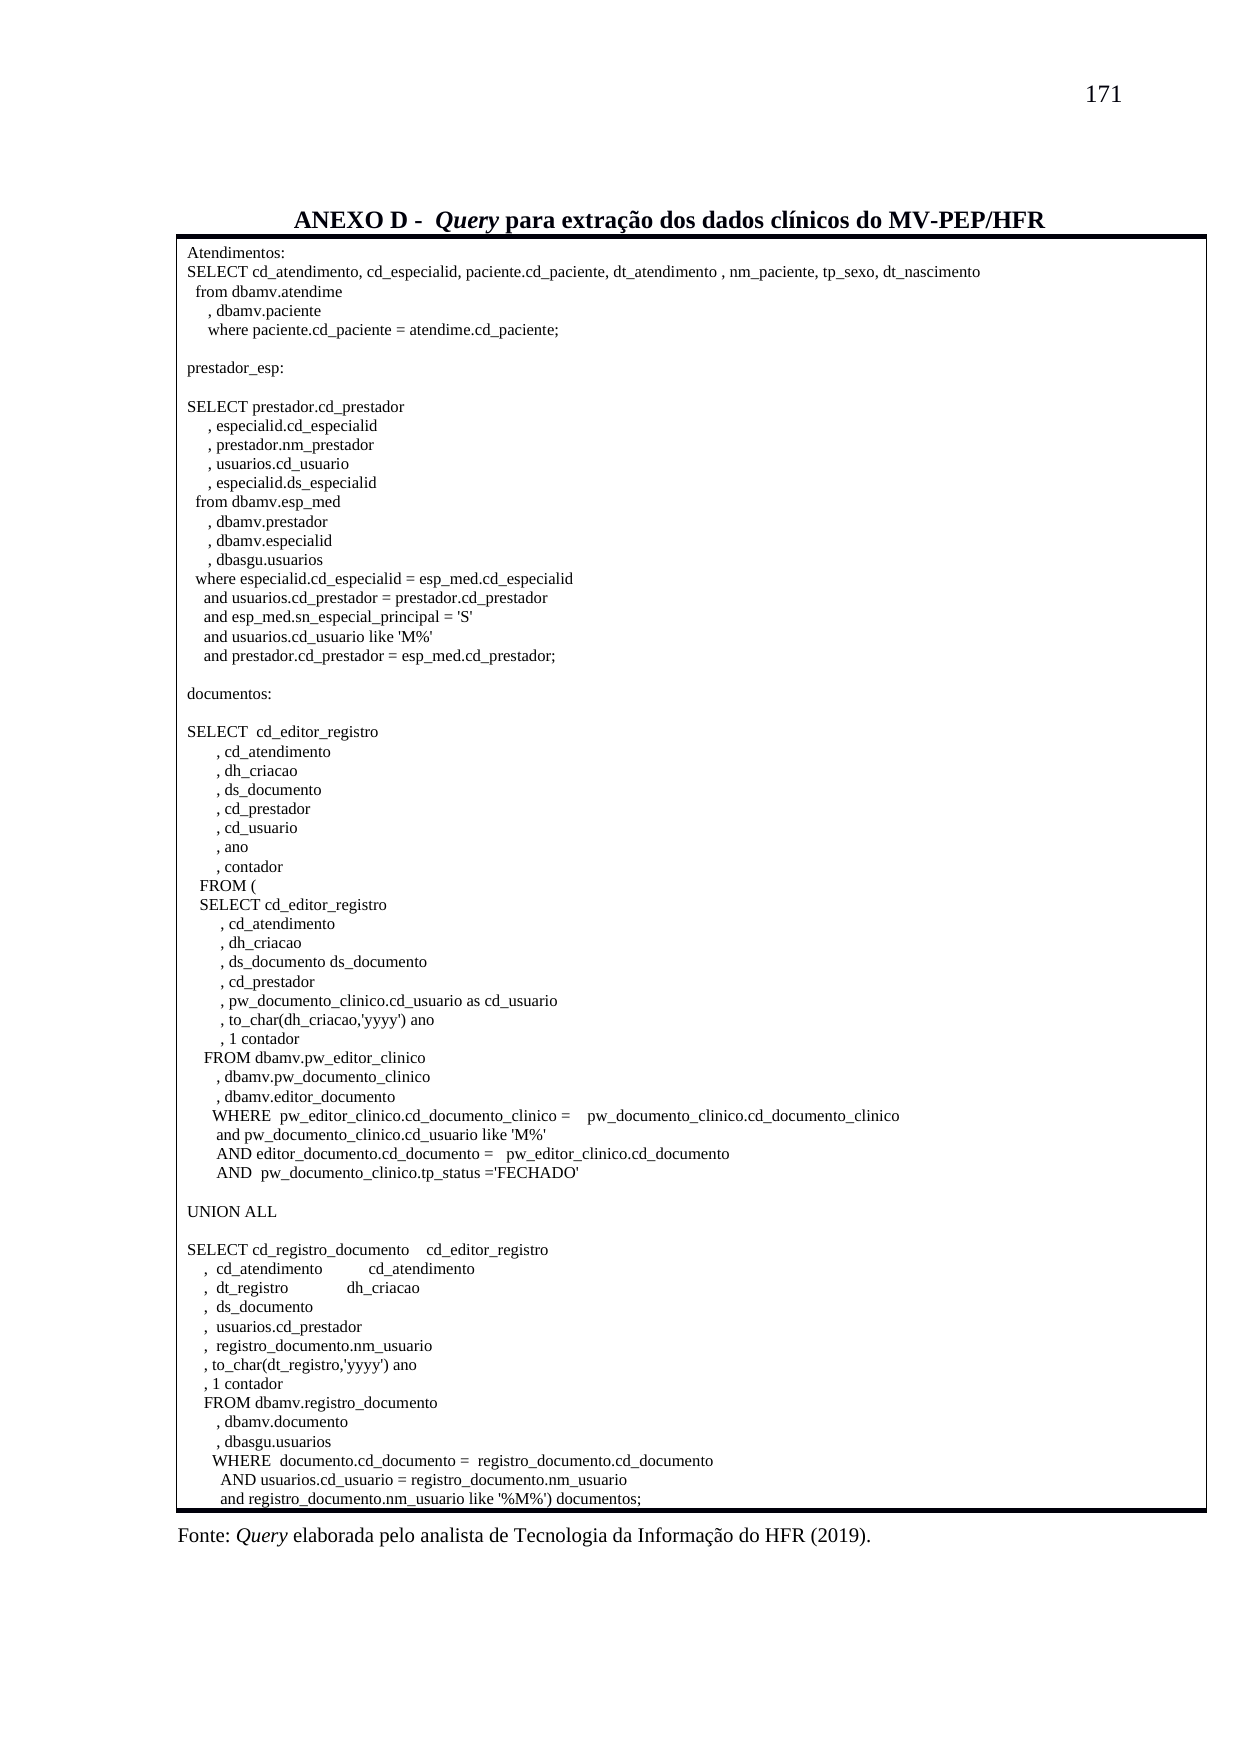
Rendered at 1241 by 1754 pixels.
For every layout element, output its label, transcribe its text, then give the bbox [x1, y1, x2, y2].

subtitle ANEXO D - Query para extração dos dados clínicos do MV-PEP/HFR [293, 205, 1122, 234]
text Fonte: Query elaborada pelo analista de Tecnologia da Informação do HFR (2019). [177, 1523, 1122, 1547]
table_header Atendimentos: SELECT cd_atendimento, cd_especialid, paciente.cd_paciente, dt_atendimento , nm_paciente, tp_sexo, dt_nascimento from dbamv.atendime , dbamv.paciente where paciente.cd_paciente = atendime.cd_paciente; prestador_esp: SELECT prestador.cd_prestador , especialid.cd_especialid , prestador.nm_prestador , usuarios.cd_usuario , especialid.ds_especialid from dbamv.esp_med , dbamv.prestador , dbamv.especialid , dbasgu.usuarios where especialid.cd_especialid = esp_med.cd_especialid and usuarios.cd_prestador = prestador.cd_prestador and esp_med.sn_especial_principal = 'S' and usuarios.cd_usuario like 'M%' and prestador.cd_prestador = esp_med.cd_prestador; documentos: SELECT cd_editor_registro , cd_atendimento , dh_criacao , ds_documento , cd_prestador , cd_usuario , ano , contador FROM ( SELECT cd_editor_registro , cd_atendimento , dh_criacao , ds_documento ds_documento , cd_prestador , pw_documento_clinico.cd_usuario as cd_usuario , to_char(dh_criacao,'yyyy') ano , 1 contador FROM dbamv.pw_editor_clinico , dbamv.pw_documento_clinico , dbamv.editor_documento WHERE pw_editor_clinico.cd_documento_clinico = pw_documento_clinico.cd_documento_clinico and pw_documento_clinico.cd_usuario like 'M%' AND editor_documento.cd_documento = pw_editor_clinico.cd_documento AND pw_documento_clinico.tp_status ='FECHADO' UNION ALL SELECT cd_registro_documento cd_editor_registro , cd_atendimento cd_atendimento , dt_registro dh_criacao , ds_documento , usuarios.cd_prestador , registro_documento.nm_usuario , to_char(dt_registro,'yyyy') ano , 1 contador FROM dbamv.registro_documento , dbamv.documento , dbasgu.usuarios WHERE documento.cd_documento = registro_documento.cd_documento AND usuarios.cd_usuario = registro_documento.nm_usuario and registro_documento.nm_usuario like '%M%') documentos; [177, 239, 1206, 1508]
